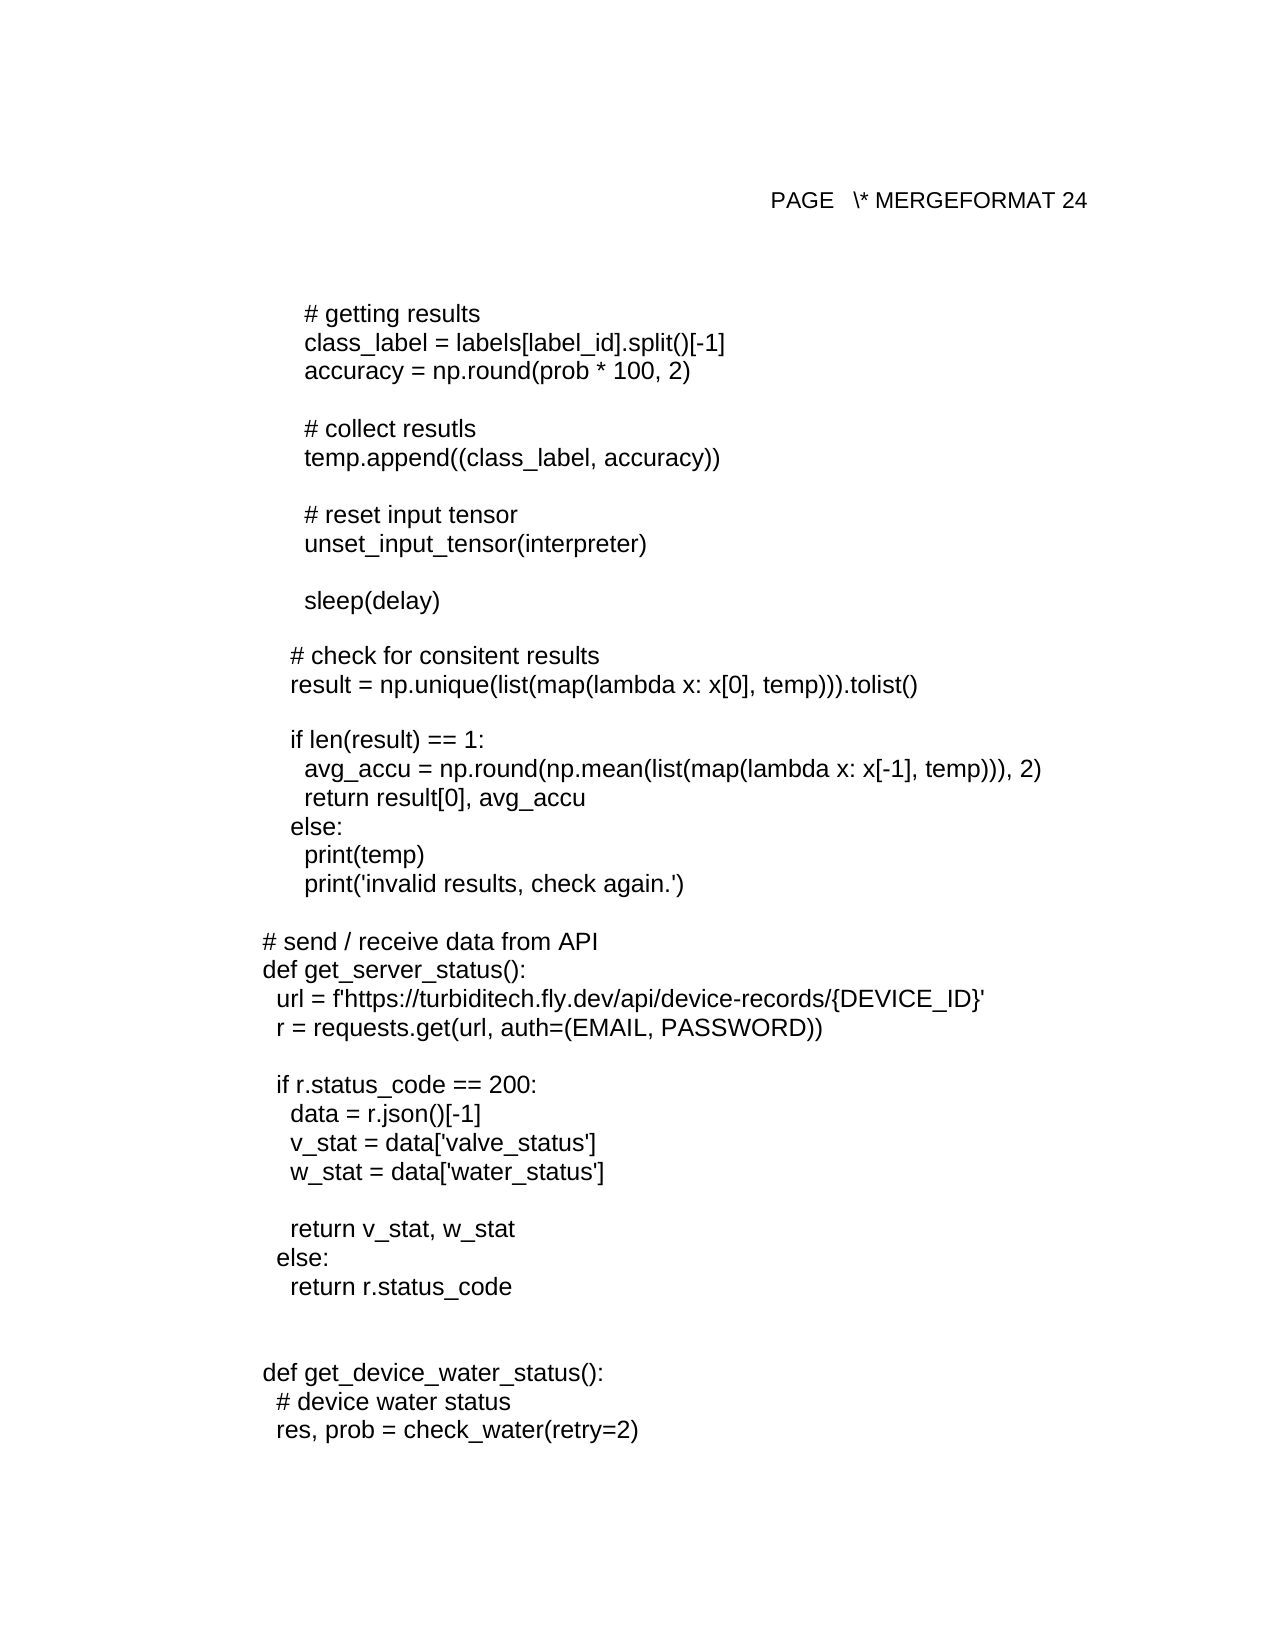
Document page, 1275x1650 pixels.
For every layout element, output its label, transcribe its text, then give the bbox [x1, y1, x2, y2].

text w_stat = data['water_status'] [262, 1156, 1087, 1185]
text temp.append((class_label, accuracy)) [262, 442, 1087, 471]
text return v_stat, w_stat [262, 1214, 1087, 1243]
text else: [262, 811, 1087, 840]
text # check for consitent results [262, 641, 1087, 670]
text unset_input_tensor(interpreter) [262, 529, 1087, 557]
text if len(result) == 1: [262, 725, 1087, 754]
text print('invalid results, check again.') [262, 869, 1087, 898]
text url = f'https://turbiditech.fly.dev/api/device-records/{DEVICE_ID}' [262, 984, 1087, 1013]
text print(temp) [262, 840, 1087, 869]
text accuracy = np.round(prob * 100, 2) [262, 356, 1087, 385]
text avg_accu = np.round(np.mean(list(map(lambda x: x[-1], temp))), 2) [262, 754, 1087, 783]
text return r.status_code [262, 1271, 1087, 1300]
text # reset input tensor [262, 500, 1087, 529]
text # device water status [262, 1386, 1087, 1415]
text res, prob = check_water(retry=2) [262, 1415, 1087, 1444]
text v_stat = data['valve_status'] [262, 1128, 1087, 1156]
text class_label = labels[label_id].split()[-1] [262, 327, 1087, 356]
text else: [262, 1243, 1087, 1271]
text # collect resutls [262, 414, 1087, 442]
text sleep(delay) [262, 586, 1087, 615]
text def get_device_water_status(): [262, 1358, 1087, 1386]
text if r.status_code == 200: [262, 1070, 1087, 1099]
text return result[0], avg_accu [262, 783, 1087, 811]
text result = np.unique(list(map(lambda x: x[0], temp))).tolist() [262, 670, 1087, 699]
text data = r.json()[-1] [262, 1099, 1087, 1128]
text def get_server_status(): [262, 955, 1087, 984]
text # send / receive data from API [262, 926, 1087, 955]
text r = requests.get(url, auth=(EMAIL, PASSWORD)) [262, 1013, 1087, 1041]
text # getting results [262, 299, 1087, 327]
